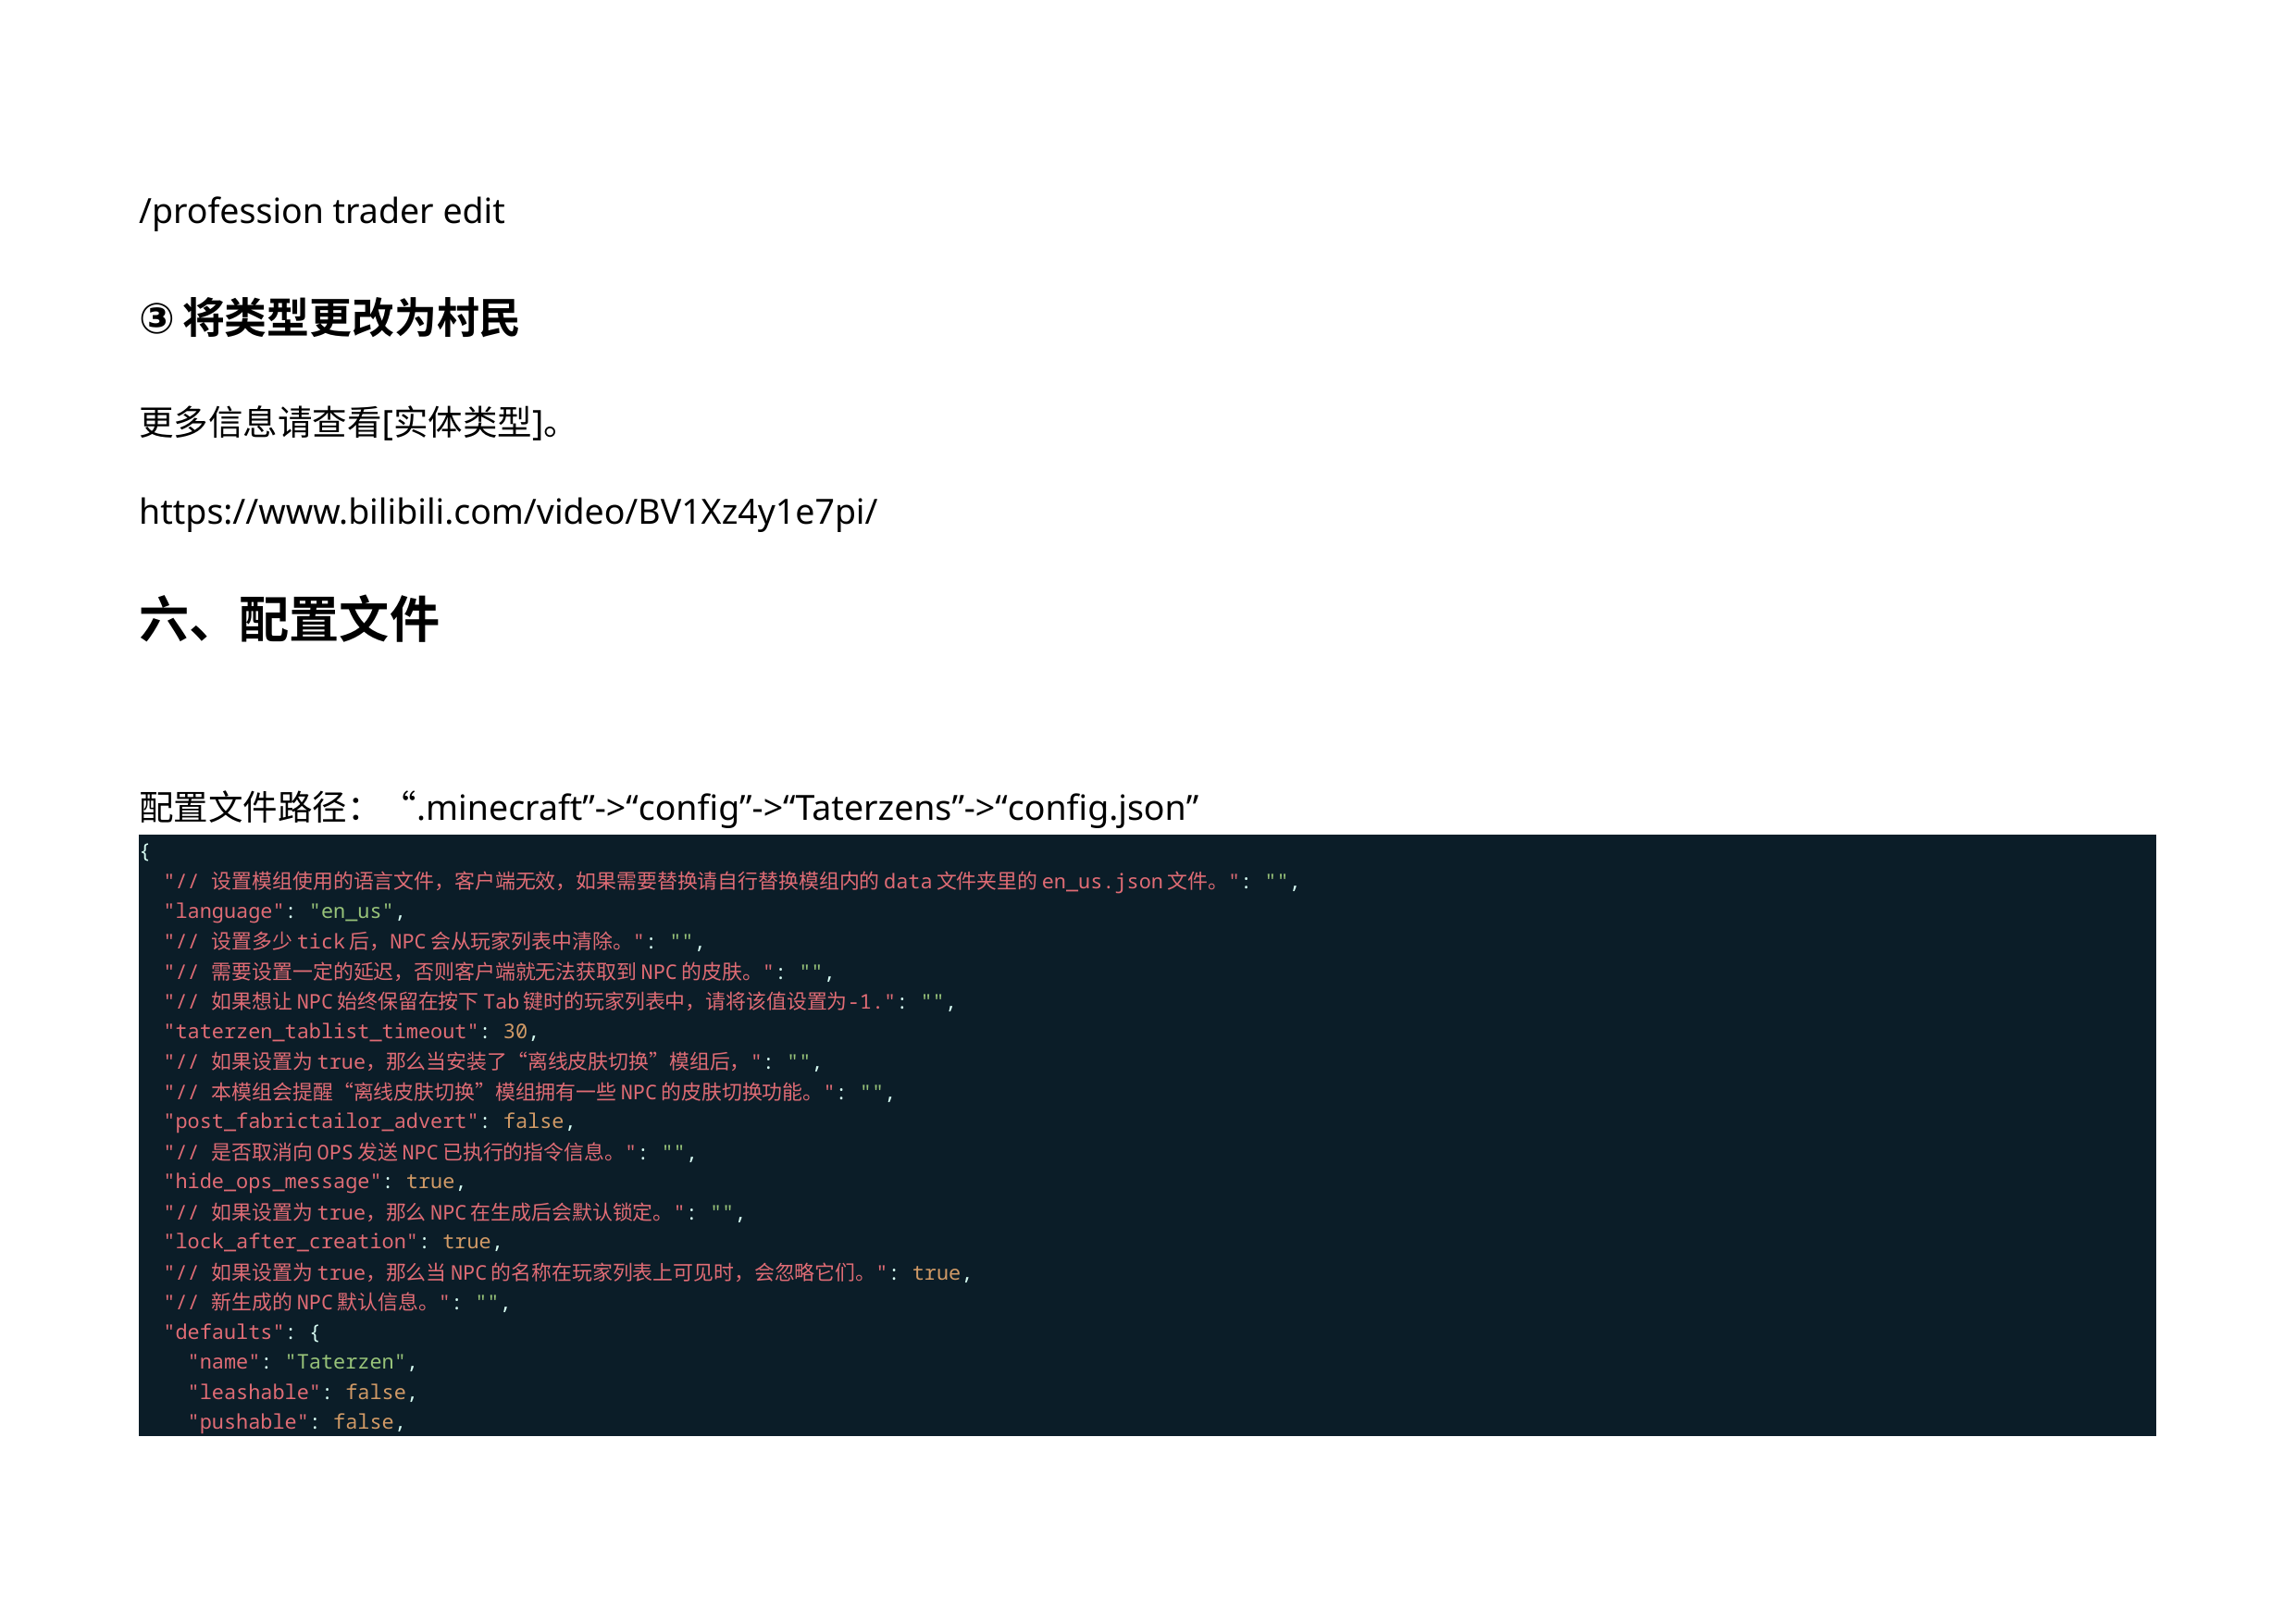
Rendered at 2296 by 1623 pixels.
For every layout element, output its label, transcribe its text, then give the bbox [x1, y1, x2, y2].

text "// 如果设置为true，那么当NPC的名称在玩家列表上可见时，会忽略它们。": true, [139, 1256, 2156, 1286]
text "lock_after_creation": true, [139, 1226, 2156, 1256]
text "// 如果设置为true，那么当安装了“离线皮肤切换”模组后，": "", [139, 1046, 2156, 1075]
text 更多信息请查看[实体类型]。 [139, 390, 2156, 451]
list 将类型更改为村民 [139, 270, 2156, 360]
text "// 设置模组使用的语言文件，客户端无效，如果需要替换请自行替换模组内的data文件夹里的en_us.json文件。": "", [139, 865, 2156, 895]
text { [139, 835, 2156, 865]
text "leashable": false, [139, 1376, 2156, 1406]
text /profession trader edit [139, 180, 2156, 240]
text "defaults": { [139, 1316, 2156, 1346]
text https://www.bilibili.com/video/BV1Xz4y1e7pi/ [139, 480, 2156, 540]
text "post_fabrictailor_advert": false, [139, 1106, 2156, 1135]
text "// 如果想让NPC始终保留在按下Tab键时的玩家列表中，请将该值设置为-1.": "", [139, 985, 2156, 1015]
text "language": "en_us", [139, 895, 2156, 925]
text "pushable": false, [139, 1406, 2156, 1436]
text "// 是否取消向OPS发送NPC已执行的指令信息。": "", [139, 1135, 2156, 1166]
text "// 如果设置为true，那么NPC在生成后会默认锁定。": "", [139, 1196, 2156, 1226]
text 配置文件路径：“.minecraft”->“config”->“Taterzens”->“config.json” [139, 774, 2156, 835]
text "// 需要设置一定的延迟，否则客户端就无法获取到NPC的皮肤。": "", [139, 955, 2156, 985]
text "hide_ops_message": true, [139, 1166, 2156, 1196]
text "// 本模组会提醒“离线皮肤切换”模组拥有一些NPC的皮肤切换功能。": "", [139, 1075, 2156, 1106]
text "name": "Taterzen", [139, 1346, 2156, 1376]
text "taterzen_tablist_timeout": 30, [139, 1015, 2156, 1046]
text "// 新生成的NPC默认信息。": "", [139, 1286, 2156, 1316]
subtitle 配置文件 [139, 571, 2156, 661]
text "// 设置多少tick后，NPC会从玩家列表中清除。": "", [139, 925, 2156, 955]
